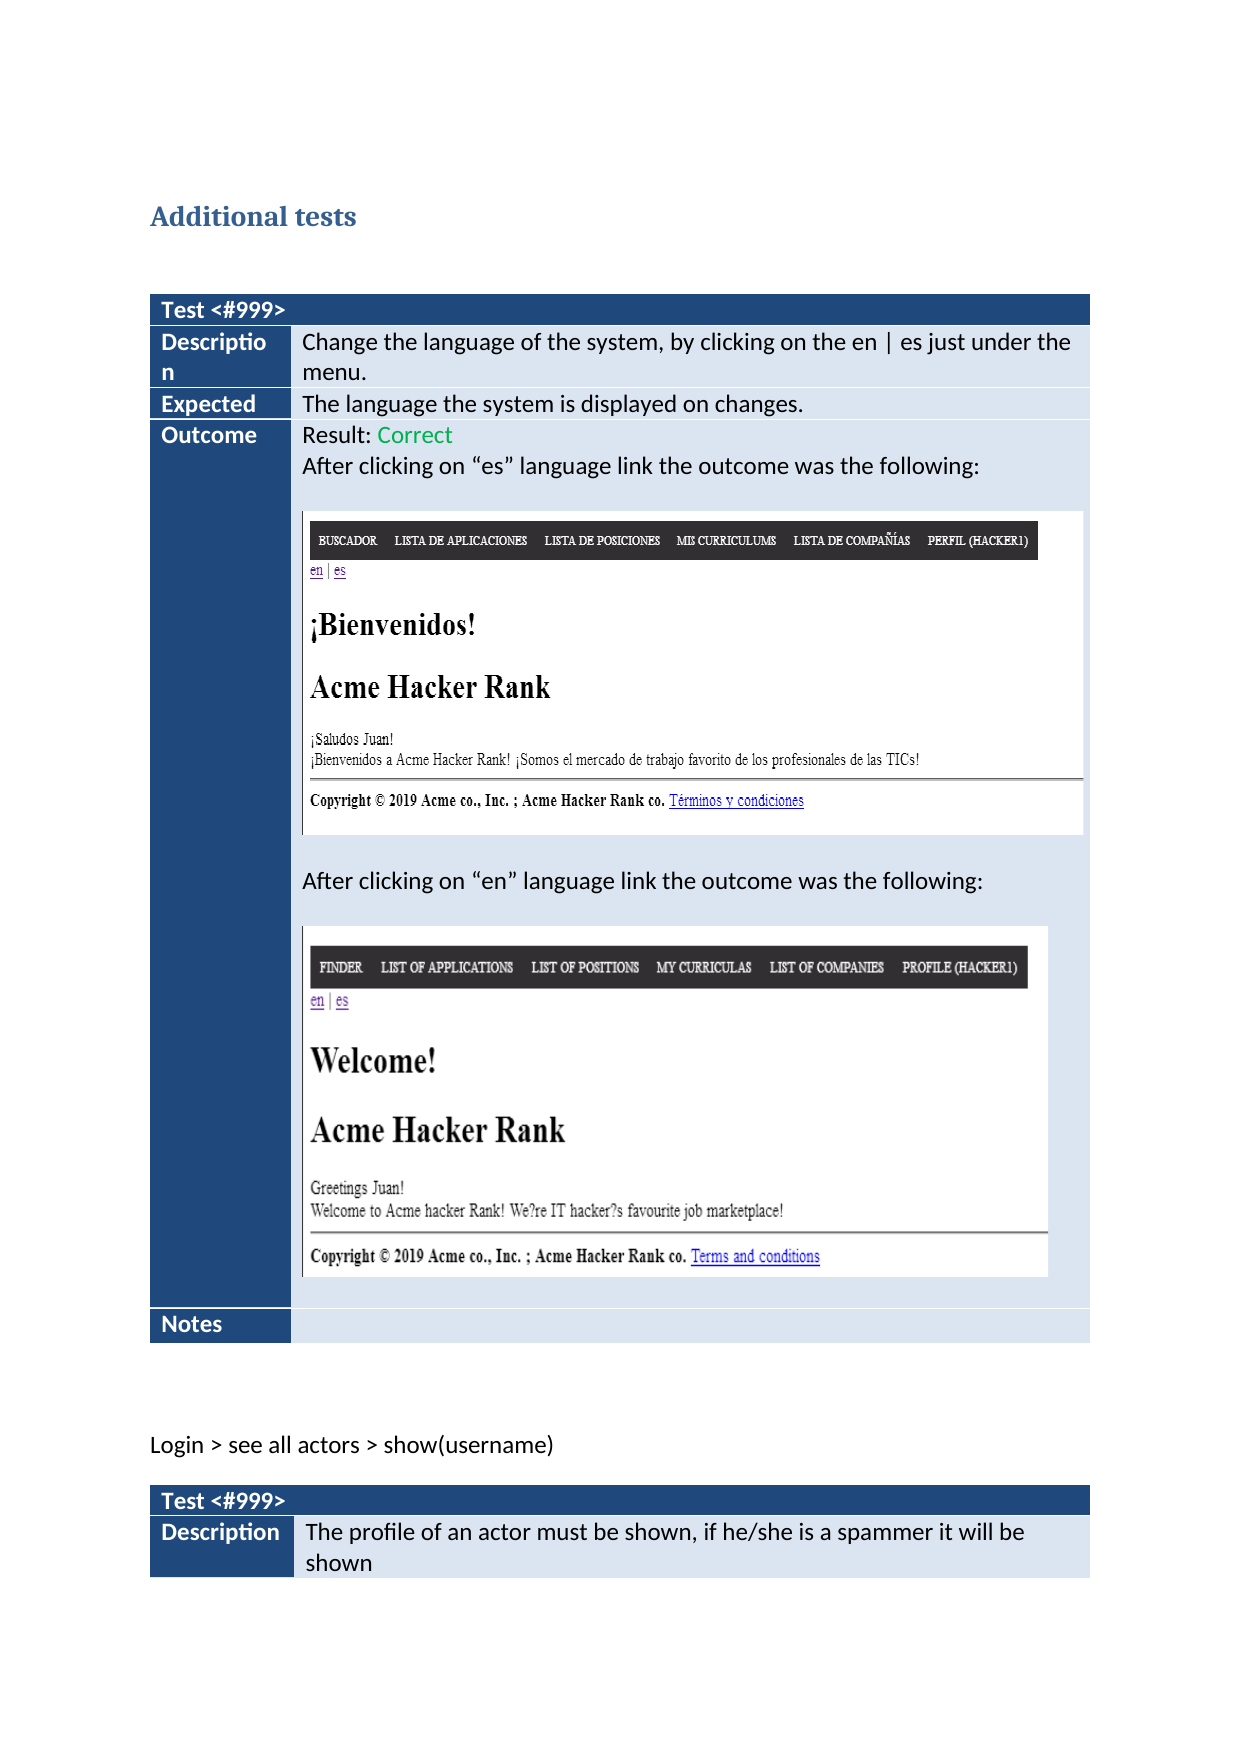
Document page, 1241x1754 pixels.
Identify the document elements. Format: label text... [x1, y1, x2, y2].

text Login > see all actors > show(username) [150, 1429, 1090, 1459]
table_cell The profile of an actor must be shown, if he/she is a spammer it will be shown [294, 1516, 1090, 1577]
subtitle Additional tests [150, 200, 1090, 233]
table_header Test <#999> [150, 1485, 1090, 1515]
table_cell Expected [150, 388, 291, 418]
table_cell Outcome [150, 420, 291, 1307]
table_cell Description [150, 326, 291, 387]
table_cell Description [150, 1516, 294, 1577]
table_cell The language the system is displayed on changes. [291, 388, 1090, 418]
table_cell Result: Correct After clicking on “es” language link the outcome was the following: After clicking on “en” language link the outcome was the following: [291, 420, 1090, 1307]
table_cell Notes [150, 1309, 291, 1343]
table_cell Change the language of the system, by clicking on the en | es just under the menu. [291, 326, 1090, 387]
picture [302, 511, 1084, 835]
picture [302, 926, 1049, 1277]
table_header Test <#999> [150, 294, 1090, 325]
table_cell [291, 1309, 1090, 1343]
